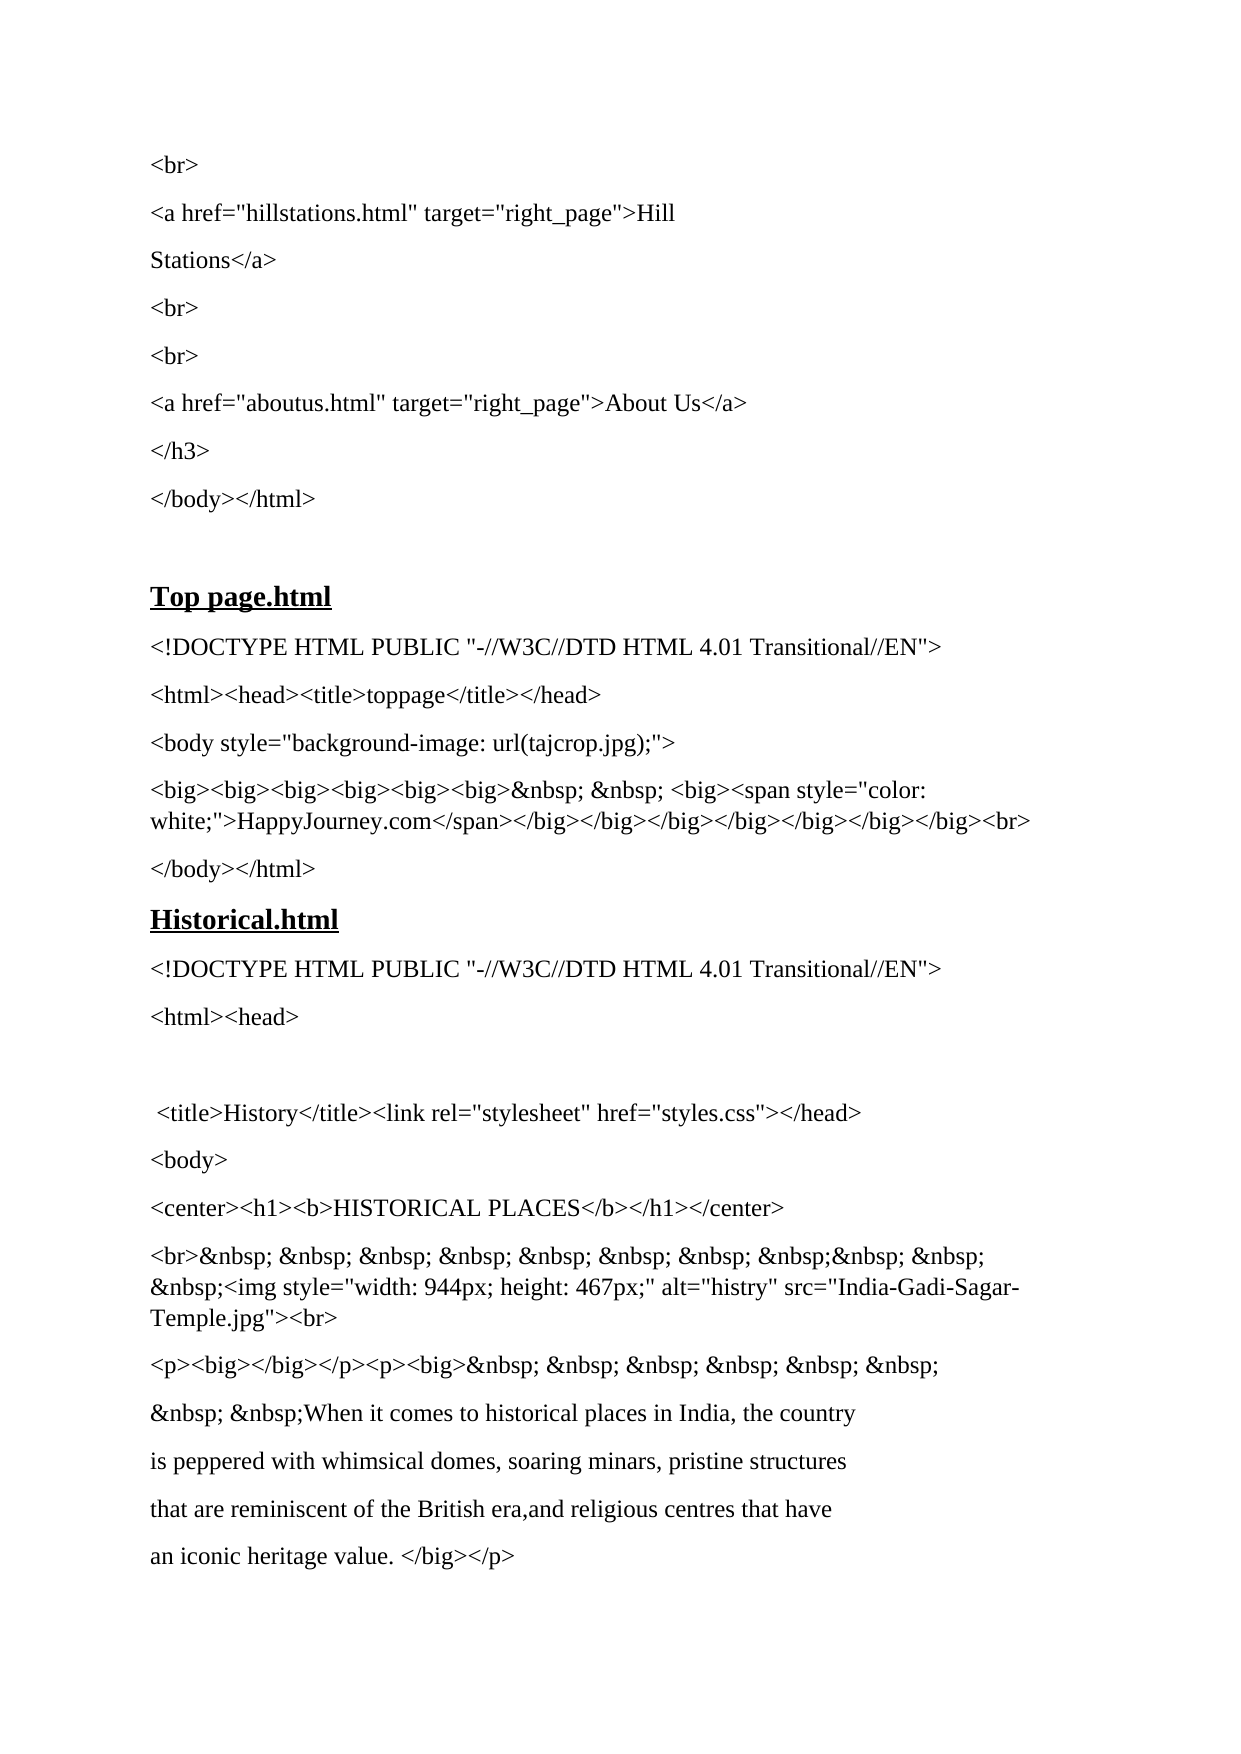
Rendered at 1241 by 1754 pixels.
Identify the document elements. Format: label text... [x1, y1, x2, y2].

text <!DOCTYPE HTML PUBLIC "-//W3C//DTD HTML 4.01 Transitional//EN"> [150, 954, 1090, 983]
text <title>History</title><link rel="stylesheet" href="styles.css"></head> [150, 1098, 1090, 1126]
text <br>&nbsp; &nbsp; &nbsp; &nbsp; &nbsp; &nbsp; &nbsp; &nbsp;&nbsp; &nbsp; &nbsp;<img style="width: 944px; height: 467px;" alt="histry" src="India-Gadi-Sagar-Temple.jpg"><br> [150, 1241, 1090, 1332]
text Stations</a> [150, 245, 1090, 274]
text <body style="background-image: url(tajcrop.jpg);"> [150, 728, 1090, 756]
text <big><big><big><big><big><big>&nbsp; &nbsp; <big><span style="color: white;">HappyJourney.com</span></big></big></big></big></big></big></big><br> [150, 775, 1090, 835]
text <a href="aboutus.html" target="right_page">About Us</a> [150, 388, 1090, 417]
text &nbsp; &nbsp;When it comes to historical places in India, the country [150, 1398, 1090, 1427]
text </body></html> [150, 854, 1090, 883]
text <html><head><title>toppage</title></head> [150, 680, 1090, 709]
text is peppered with whimsical domes, soaring minars, pristine structures [150, 1446, 1090, 1475]
text <a href="hillstations.html" target="right_page">Hill [150, 198, 1090, 226]
text <html><head> [150, 1002, 1090, 1031]
text Historical.html [150, 902, 1090, 935]
text <br> [150, 341, 1090, 369]
text <br> [150, 150, 1090, 179]
text </body></html> [150, 484, 1090, 513]
text <p><big></big></p><p><big>&nbsp; &nbsp; &nbsp; &nbsp; &nbsp; &nbsp; [150, 1351, 1090, 1379]
text an iconic heritage value. </big></p> [150, 1541, 1090, 1570]
text <body> [150, 1145, 1090, 1174]
text that are reminiscent of the British era,and religious centres that have [150, 1494, 1090, 1522]
text Top page.html [150, 579, 1090, 613]
text <!DOCTYPE HTML PUBLIC "-//W3C//DTD HTML 4.01 Transitional//EN"> [150, 632, 1090, 661]
text </h3> [150, 436, 1090, 465]
text <center><h1><b>HISTORICAL PLACES</b></h1></center> [150, 1193, 1090, 1222]
text <br> [150, 293, 1090, 322]
